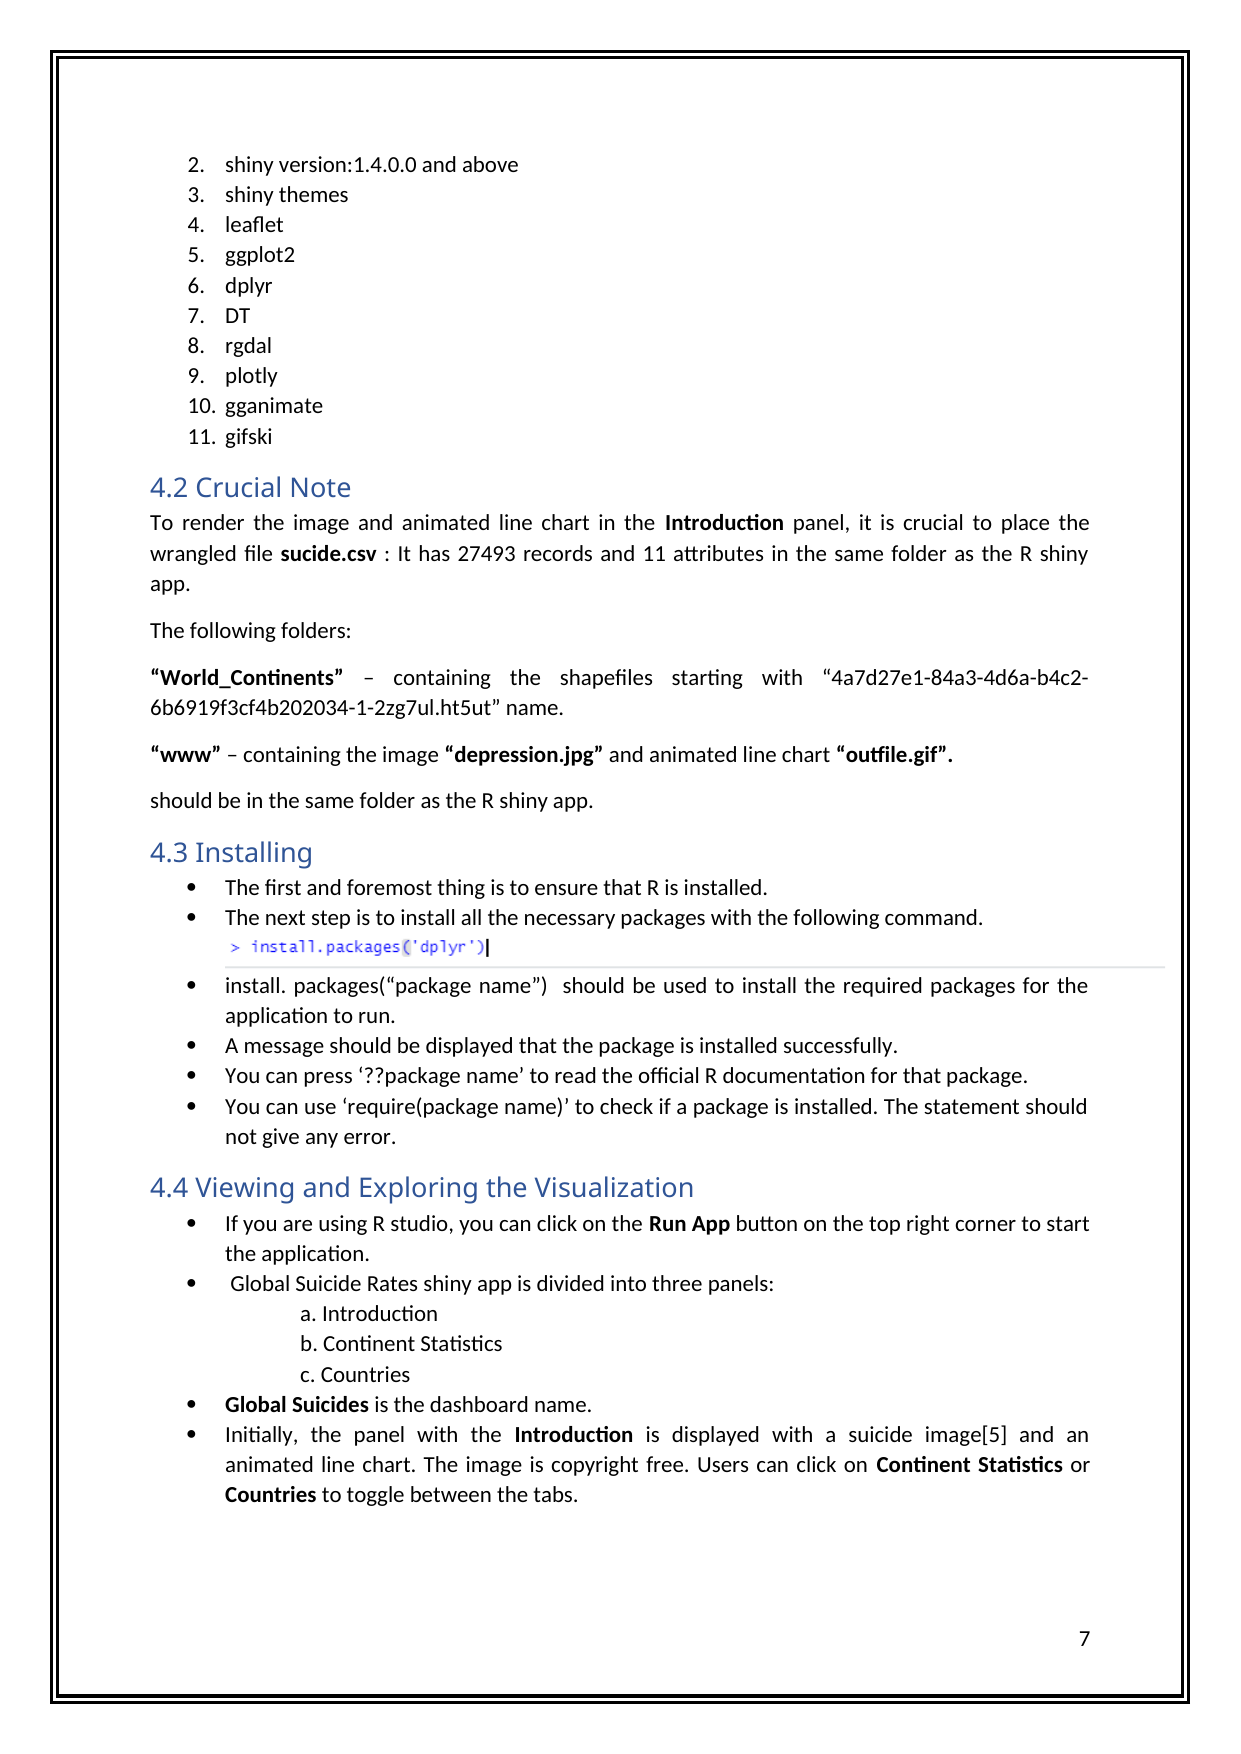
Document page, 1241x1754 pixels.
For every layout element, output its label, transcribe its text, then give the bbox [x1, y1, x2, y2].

list b. Continent Statistics [300, 1329, 1090, 1358]
list ggplot2 [187, 241, 1090, 269]
list You can press ‘??package name’ to read the official R documentation for that package. [187, 1062, 1090, 1090]
list Global Suicide Rates shiny app is divided into three panels: [187, 1269, 1090, 1297]
list Global Suicides is the dashboard name. [187, 1390, 1090, 1418]
list shiny themes [187, 180, 1090, 208]
text “World_Continents” – containing the shapefiles starting with “4a7d27e1-84a3-4d6a-b4c2-6b6919f3cf4b202034-1-2zg7ul.ht5ut” name. [150, 663, 1090, 721]
list rgdal [187, 331, 1090, 359]
subtitle 4.2 Crucial Note [150, 469, 1090, 506]
list If you are using R studio, you can click on the Run App button on the top right corner to start the application. [187, 1209, 1090, 1267]
list gifski [187, 422, 1090, 450]
text should be in the same folder as the R shiny app. [150, 787, 1090, 815]
picture [225, 933, 1166, 969]
list You can use ‘require(package name)’ to check if a package is installed. The statement should not give any error. [187, 1092, 1090, 1150]
list dplyr [187, 271, 1090, 299]
subtitle 4.3 Installing [150, 833, 1090, 870]
list shiny version:1.4.0.0 and above [187, 150, 1090, 178]
text To render the image and animated line chart in the Introduction panel, it is crucial to place the wrangled file sucide.csv : It has 27493 records and 11 attributes in the same folder as the R shiny app. [150, 508, 1090, 597]
list gganimate [187, 392, 1090, 420]
list a. Introduction [300, 1299, 1090, 1327]
text The following folders: [150, 616, 1090, 644]
list A message should be displayed that the package is installed successfully. [187, 1031, 1090, 1059]
text “www” – containing the image “depression.jpg” and animated line chart “outfile.gif”. [150, 740, 1090, 768]
list install. packages(“package name”) should be used to install the required packages for the application to run. [187, 971, 1090, 1029]
list DT [187, 301, 1090, 329]
list c. Countries [300, 1360, 1090, 1388]
subtitle 4.4 Viewing and Exploring the Visualization [150, 1169, 1090, 1206]
list leaflet [187, 210, 1090, 238]
list The next step is to install all the necessary packages with the following command. [187, 903, 1090, 932]
list Initially, the panel with the Introduction is displayed with a suicide image[5] and an animated line chart. The image is copyright free. Users can click on Continent Statistics or Countries to toggle between the tabs. [187, 1420, 1090, 1509]
list plotly [187, 361, 1090, 389]
list The first and foremost thing is to ensure that R is installed. [187, 873, 1090, 901]
